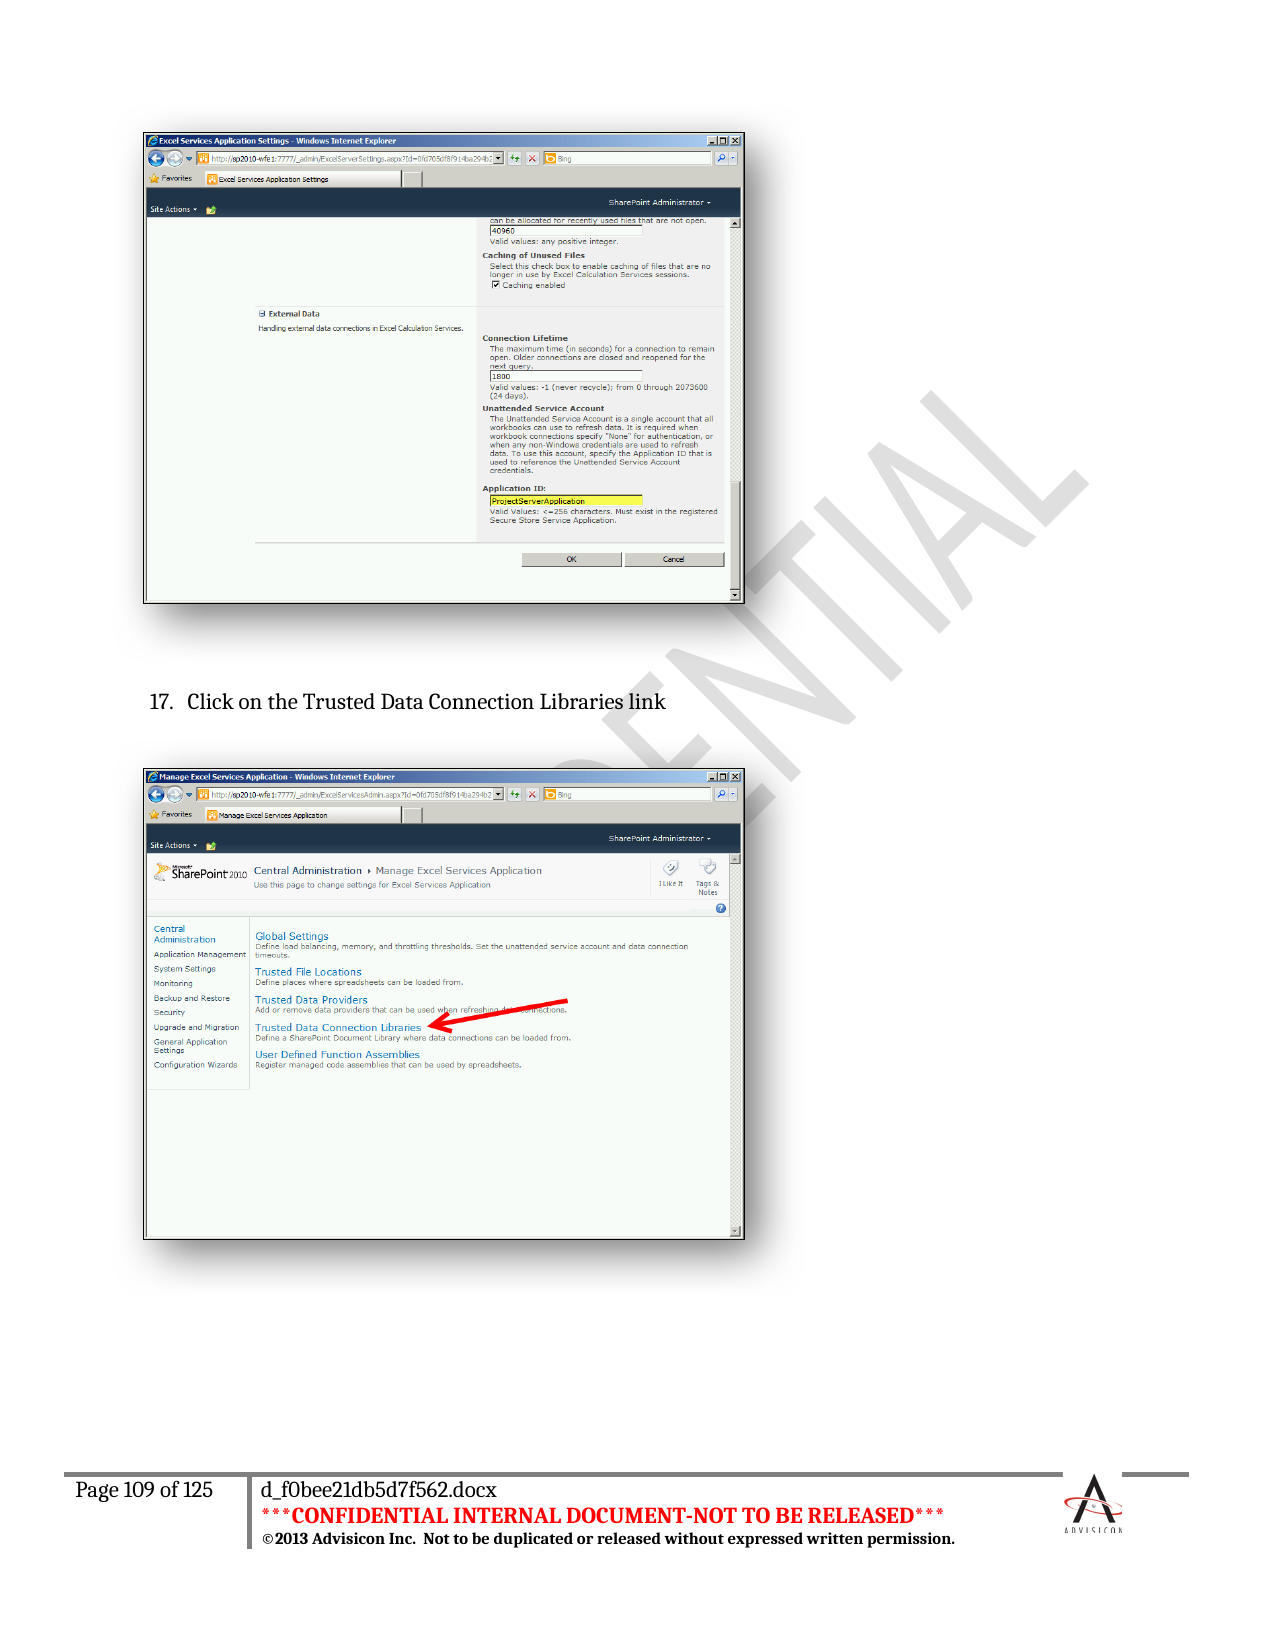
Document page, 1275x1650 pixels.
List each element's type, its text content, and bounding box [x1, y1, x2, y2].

picture [144, 133, 744, 603]
picture [1062, 1472, 1086, 1507]
picture [144, 769, 744, 1239]
list Click on the Trusted Data Connection Libraries link [150, 689, 1200, 716]
